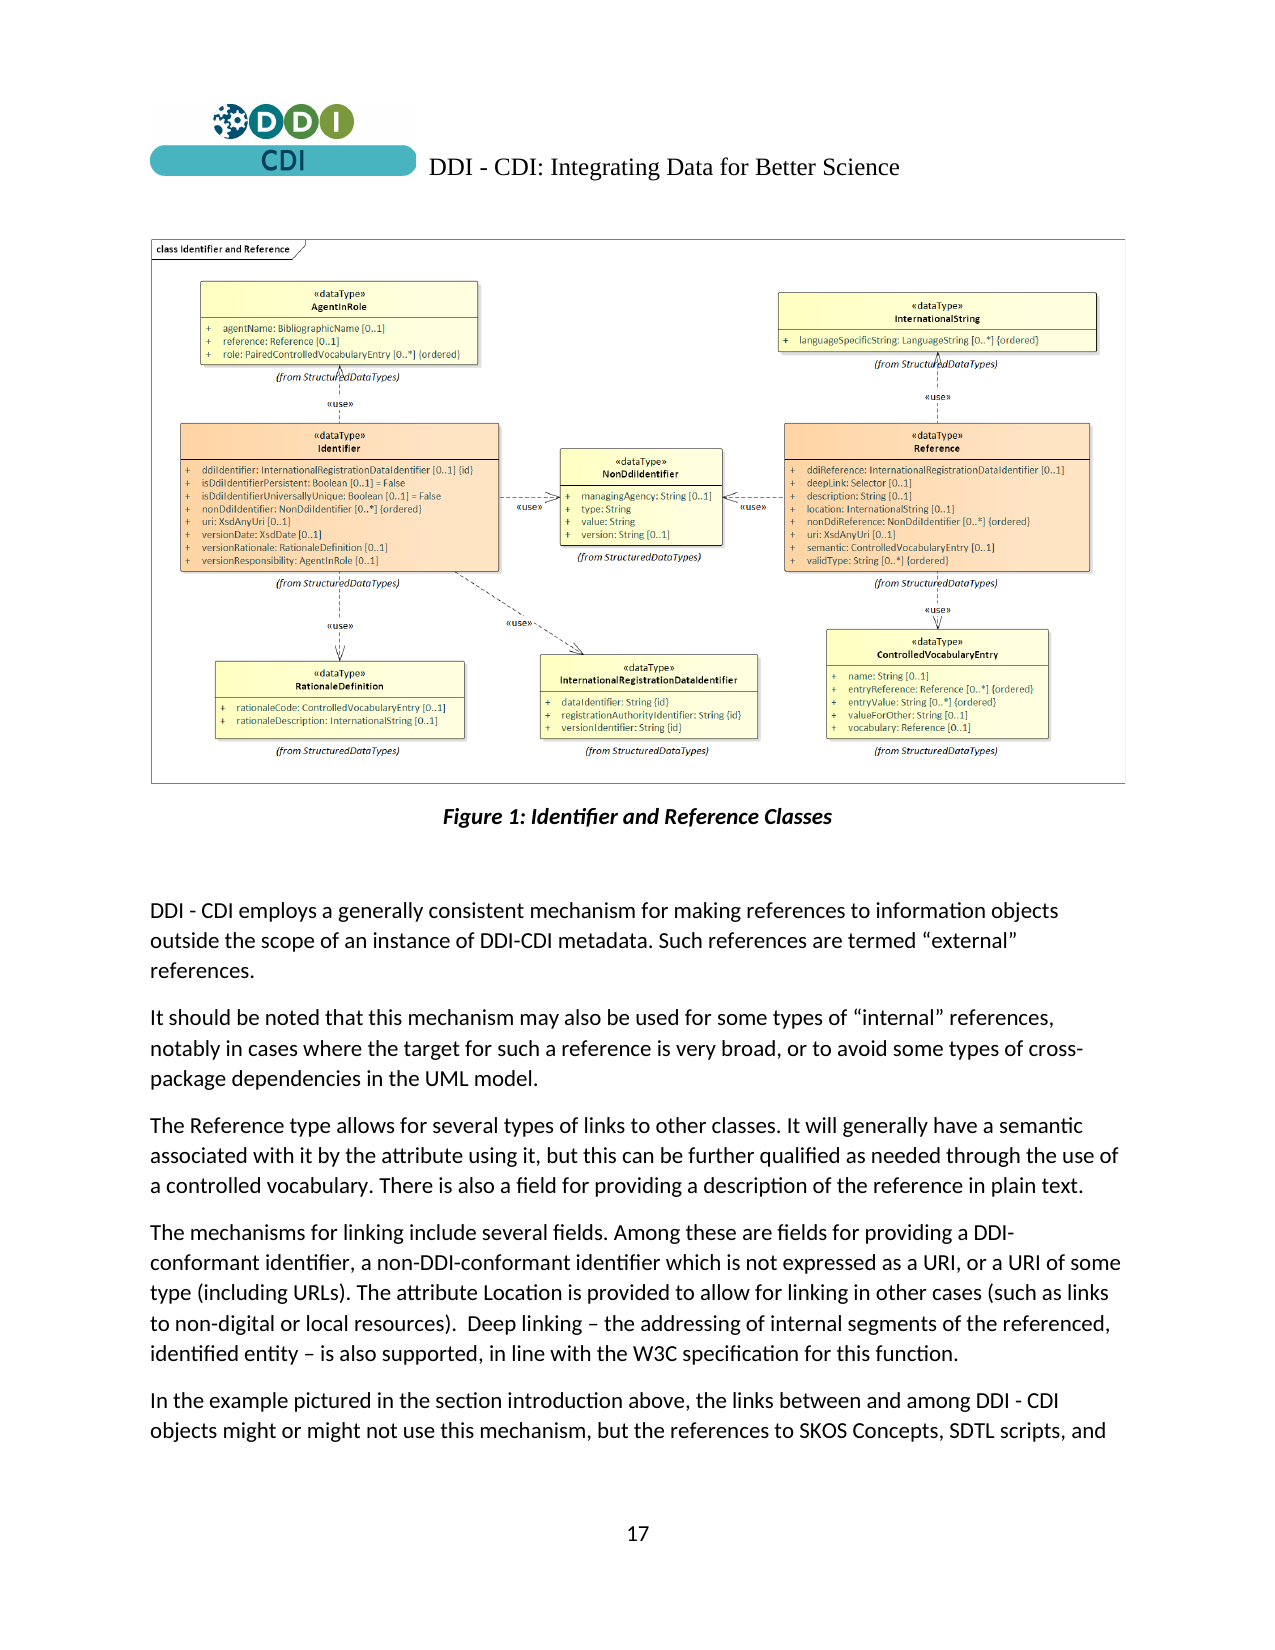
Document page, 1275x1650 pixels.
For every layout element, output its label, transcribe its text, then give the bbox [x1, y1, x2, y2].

text The mechanisms for linking include several fields. Among these are fields for providing a DDI-conformant identifier, a non-DDI-conformant identifier which is not expressed as a URI, or a URI of some type (including URLs). The attribute Location is provided to allow for linking in other cases (such as links to non-digital or local resources). Deep linking – the addressing of internal segments of the referenced, identified entity – is also supported, in line with the W3C specification for this function. [150, 1218, 1125, 1367]
text DDI - CDI employs a generally consistent mechanism for making references to information objects outside the scope of an instance of DDI-CDI metadata. Such references are termed “external” references. [150, 896, 1125, 985]
picture [150, 238, 1125, 784]
text The Reference type allows for several types of links to other classes. It will generally have a semantic associated with it by the attribute using it, but this can be further qualified as needed through the use of a controlled vocabulary. There is also a field for providing a description of the reference in plain text. [150, 1111, 1125, 1199]
picture [150, 104, 417, 176]
text Figure 1: Identifier and Reference Classes [150, 802, 1125, 831]
text It should be noted that this mechanism may also be used for some types of “internal” references, notably in cases where the target for such a reference is very broad, or to avoid some types of cross-package dependencies in the UML model. [150, 1003, 1125, 1092]
